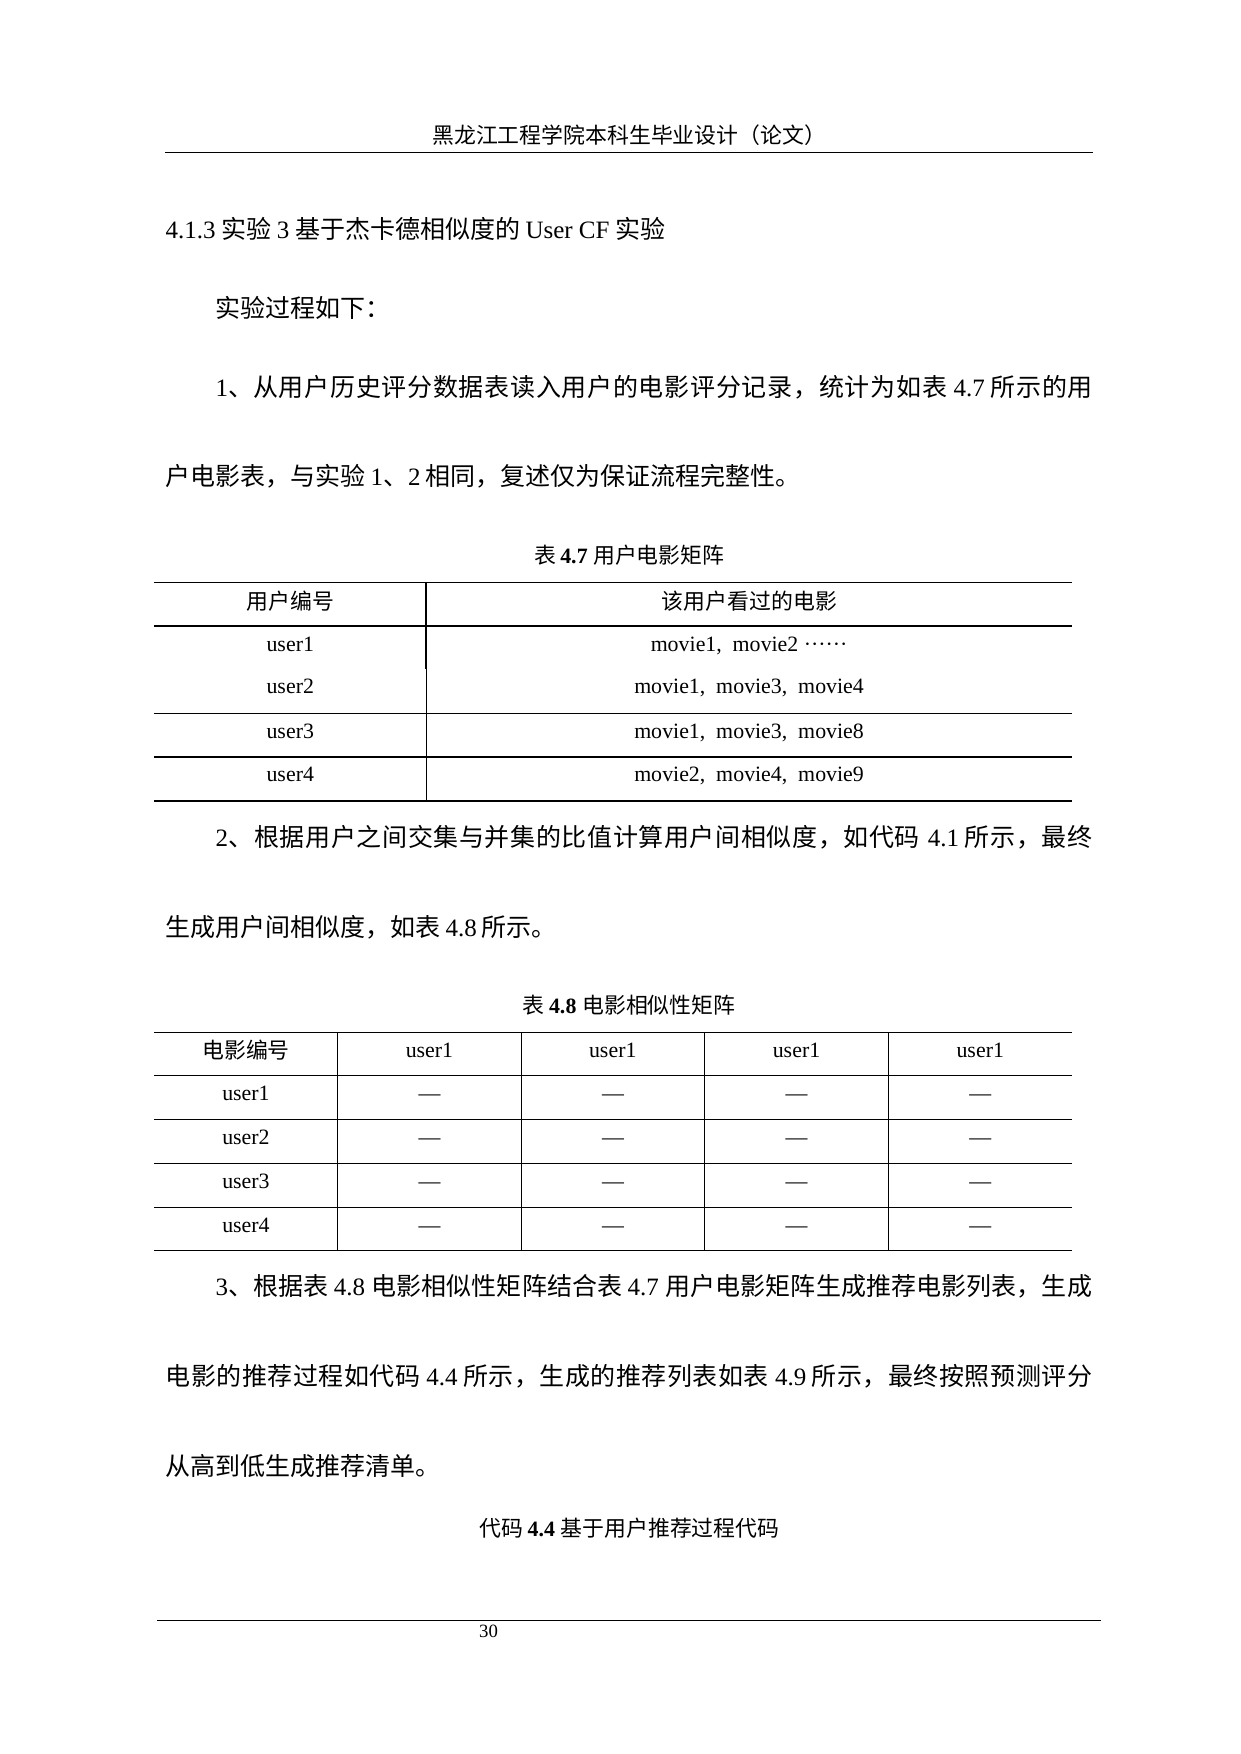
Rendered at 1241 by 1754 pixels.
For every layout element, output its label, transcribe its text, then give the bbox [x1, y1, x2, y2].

table_cell user3 [154, 1164, 337, 1207]
table_cell — [338, 1164, 521, 1207]
table_cell user4 [154, 1208, 337, 1250]
table_cell — [889, 1208, 1072, 1250]
table_cell — [338, 1120, 521, 1163]
table_cell user1 [154, 627, 425, 669]
table_cell — [889, 1120, 1072, 1163]
table_cell — [889, 1076, 1072, 1119]
table_cell — [522, 1208, 704, 1250]
table_header 用户编号 [154, 583, 425, 625]
table_cell movie1, movie3, movie8 [427, 714, 1072, 756]
table_header 电影编号 [154, 1033, 337, 1075]
table_cell user2 [154, 1120, 337, 1163]
table_cell — [338, 1208, 521, 1250]
table_cell user2 [154, 669, 426, 713]
table_cell — [522, 1120, 704, 1163]
table_header 该用户看过的电影 [427, 583, 1072, 625]
text 3、根据表4.8 电影相似性矩阵结合表4.7 用户电影矩阵生成推荐电影列表，生成电影的推荐过程如代码4.4所示，生成的推荐列表如表4.9所示，最终按照预测评分从高到低生成推荐清单。 [165, 1251, 1093, 1497]
table_cell — [705, 1208, 888, 1250]
table_cell — [522, 1076, 704, 1119]
table_cell user4 [154, 758, 426, 800]
table_cell movie2, movie4, movie9 [427, 758, 1072, 800]
table_header user1 [338, 1033, 521, 1075]
subtitle 4.1.3 实验3 基于杰卡德相似度的User CF 实验 [165, 194, 1093, 260]
table_cell user3 [154, 714, 426, 756]
table_cell movie1, movie2 ······ [427, 627, 1072, 669]
text 表4.7 用户电影矩阵 [165, 537, 1093, 570]
text 代码 4.4 基于用户推荐过程代码 [165, 1510, 1093, 1543]
table_cell — [705, 1120, 888, 1163]
list 从用户历史评分数据表读入用户的电影评分记录，统计为如表4.7所示的用户电影表，与实验1、2相同，复述仅为保证流程完整性。 [165, 352, 1093, 508]
table_cell movie1, movie3, movie4 [427, 669, 1072, 713]
table_cell user1 [154, 1076, 337, 1119]
table_cell — [705, 1076, 888, 1119]
table_cell — [705, 1164, 888, 1207]
text 表4.8 电影相似性矩阵 [165, 987, 1093, 1021]
table_cell — [522, 1164, 704, 1207]
table_cell — [338, 1076, 521, 1119]
text 实验过程如下： [165, 273, 1093, 339]
table_cell — [889, 1164, 1072, 1207]
table_header user1 [522, 1033, 704, 1075]
text 2、根据用户之间交集与并集的比值计算用户间相似度，如代码4.1所示，最终生成用户间相似度，如表4.8所示。 [165, 802, 1093, 958]
table_header user1 [889, 1033, 1072, 1075]
table_header user1 [705, 1033, 888, 1075]
